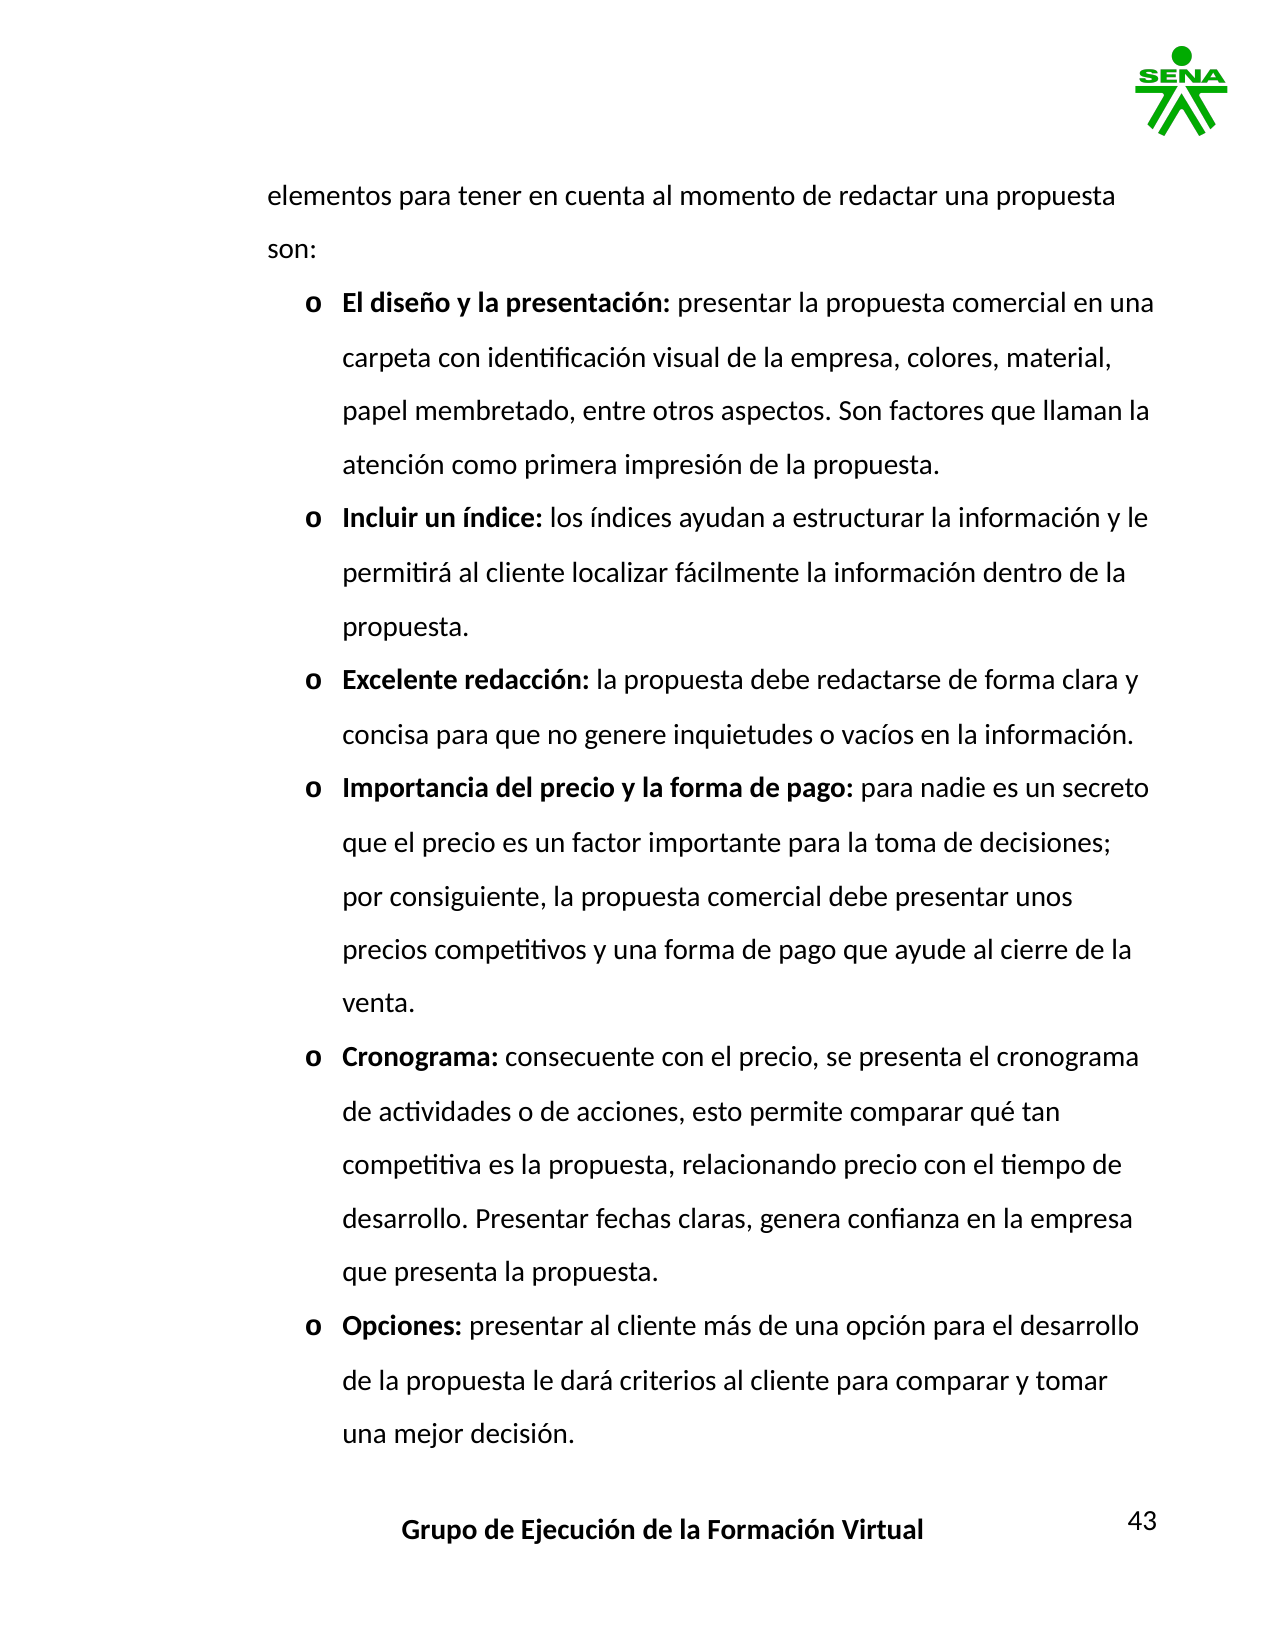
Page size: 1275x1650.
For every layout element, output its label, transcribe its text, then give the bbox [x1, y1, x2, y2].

picture [1135, 46, 1228, 136]
list Opciones: presentar al cliente más de una opción para el desarrollo de la propuesta le dará criterios al cliente para comparar y tomar una mejor decisión. [304, 1307, 1157, 1451]
list Cronograma: consecuente con el precio, se presenta el cronograma de actividades o de acciones, esto permite comparar qué tan competitiva es la propuesta, relacionando precio con el tiempo de desarrollo. Presentar fechas claras, genera confianza en la empresa que presenta la propuesta. [304, 1038, 1157, 1289]
list Incluir un índice: los índices ayudan a estructurar la información y le permitirá al cliente localizar fácilmente la información dentro de la propuesta. [304, 499, 1157, 643]
list Importancia del precio y la forma de pago: para nadie es un secreto que el precio es un factor importante para la toma de decisiones; por consiguiente, la propuesta comercial debe presentar unos precios competitivos y una forma de pago que ayude al cierre de la venta. [304, 769, 1157, 1020]
list El diseño y la presentación: presentar la propuesta comercial en una carpeta con identificación visual de la empresa, colores, material, papel membretado, entre otros aspectos. Son factores que llaman la atención como primera impresión de la propuesta. [304, 284, 1157, 481]
list Excelente redacción: la propuesta debe redactarse de forma clara y concisa para que no genere inquietudes o vacíos en la información. [304, 661, 1157, 752]
